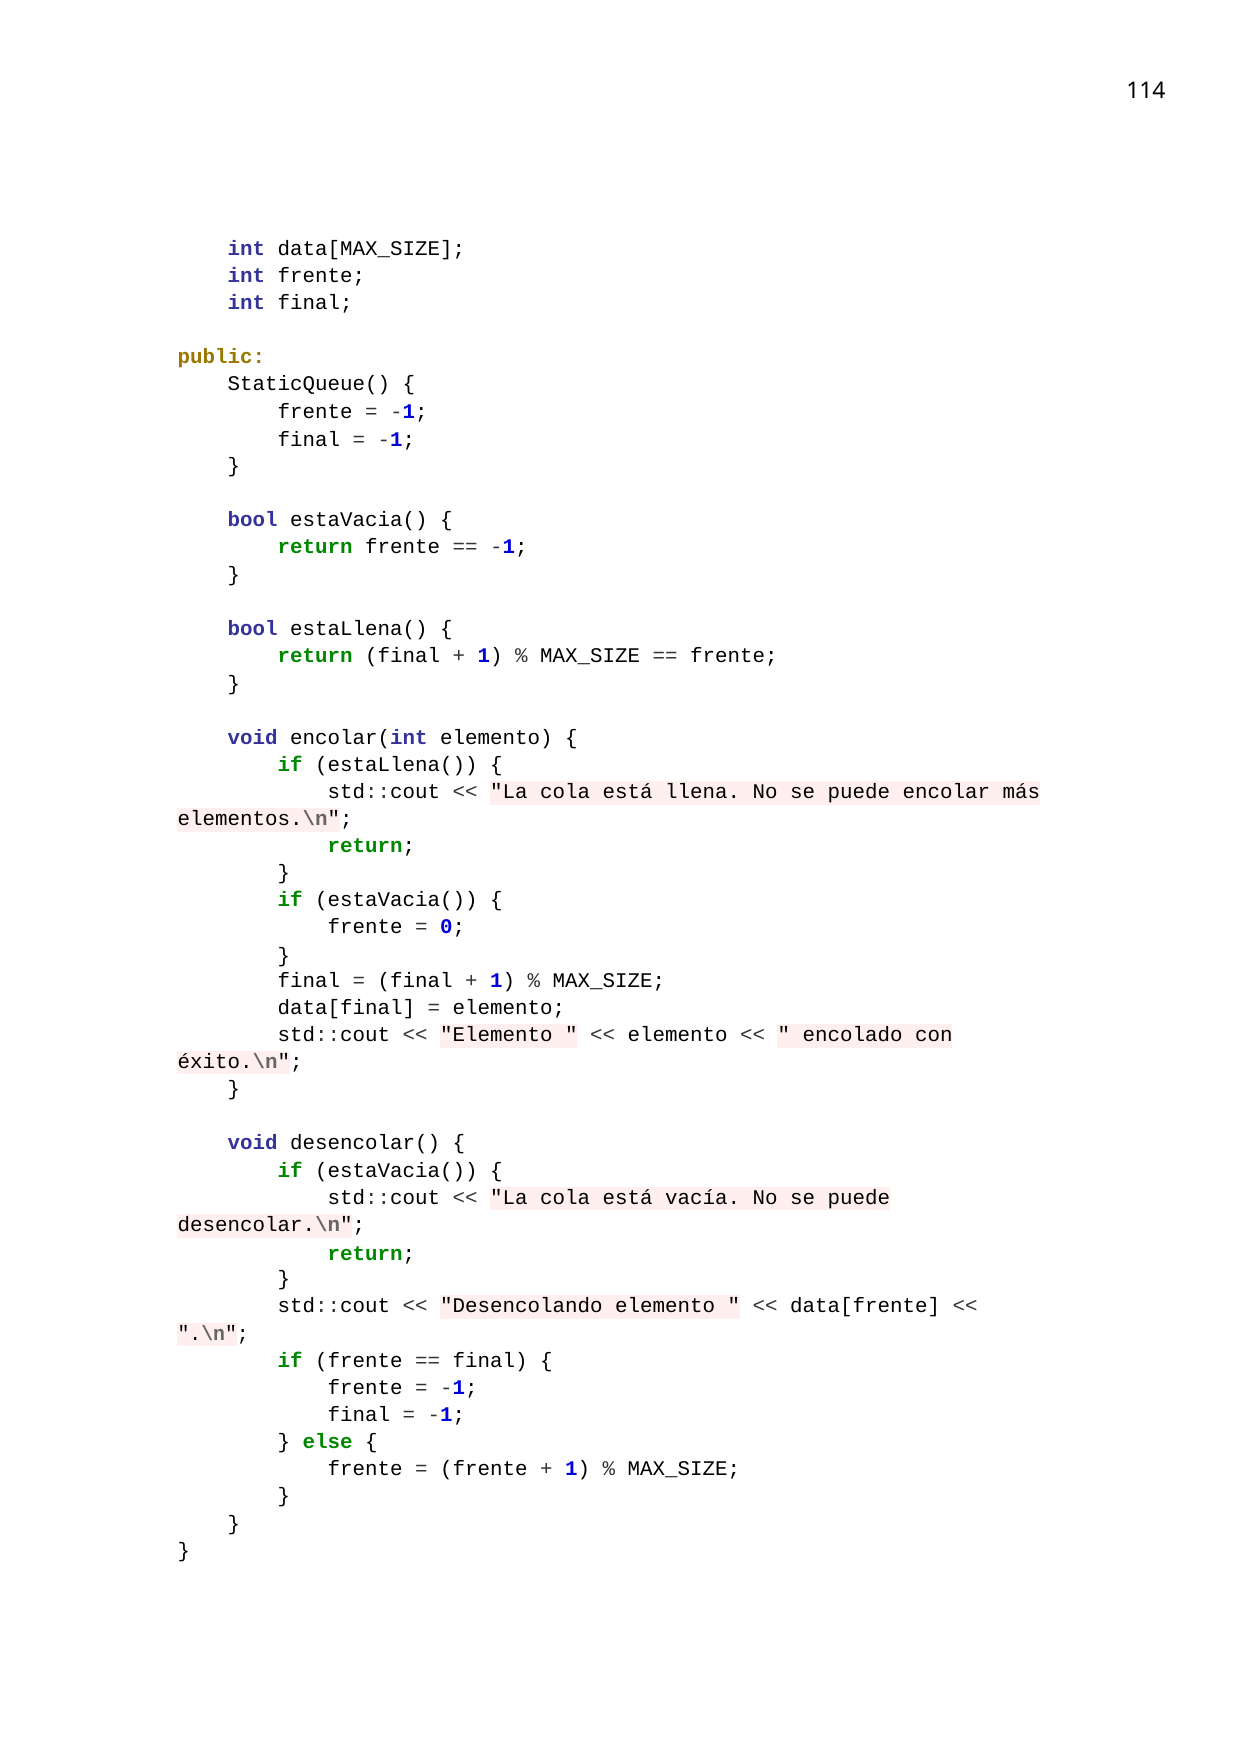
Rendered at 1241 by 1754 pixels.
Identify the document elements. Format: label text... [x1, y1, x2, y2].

text final = -1; [327, 1404, 1165, 1427]
text std::cout << "La cola está llena. No se puede encolar más elementos.\n"; [177, 781, 1042, 832]
text } [277, 862, 1165, 886]
text } [277, 943, 1165, 967]
text } [277, 1485, 1165, 1509]
text if (estaLlena()) { [277, 754, 1165, 778]
text final = -1; [277, 428, 1165, 451]
text return (final + 1) % MAX_SIZE == frente; [277, 645, 1165, 669]
text } else { [277, 1431, 1165, 1454]
text bool estaLlena() { [227, 618, 1165, 642]
text std::cout << "La cola está vacía. No se puede desencolar.\n"; [177, 1187, 891, 1238]
text } [277, 1268, 1165, 1292]
text int data[MAX_SIZE]; [227, 238, 1165, 261]
text bool estaVacia() { [227, 509, 1165, 533]
text std::cout << "Elemento " << elemento << " encolado con éxito.\n"; [177, 1024, 954, 1074]
text return; [327, 835, 1165, 859]
text } [227, 455, 1165, 479]
text frente = (frente + 1) % MAX_SIZE; [327, 1458, 1165, 1482]
text public: [177, 346, 1165, 370]
text if (estaVacia()) { [277, 1160, 1165, 1183]
text StaticQueue() { frente = -1; [227, 373, 467, 424]
text if (frente == final) { frente = -1; [277, 1350, 554, 1400]
text } [177, 1540, 1165, 1563]
text std::cout << "Desencolando elemento " << data[frente] << [277, 1295, 440, 1319]
text if (estaVacia()) { frente = 0; [277, 889, 504, 940]
text int frente; [227, 265, 1165, 288]
text int final; [227, 292, 1165, 316]
text return frente == -1; [277, 537, 1165, 560]
text void encolar(int elemento) { [227, 727, 1165, 751]
text final = (final + 1) % MAX_SIZE; data[final] = elemento; [277, 971, 667, 1021]
text void desencolar() { [227, 1132, 1165, 1156]
text return; [327, 1241, 1165, 1265]
text } [227, 564, 1165, 587]
text std::cout << "Desencolando elemento " << data[frente] << [740, 1295, 1165, 1319]
text } [227, 1078, 1165, 1102]
text } [227, 673, 1165, 696]
text } [227, 1512, 1165, 1536]
